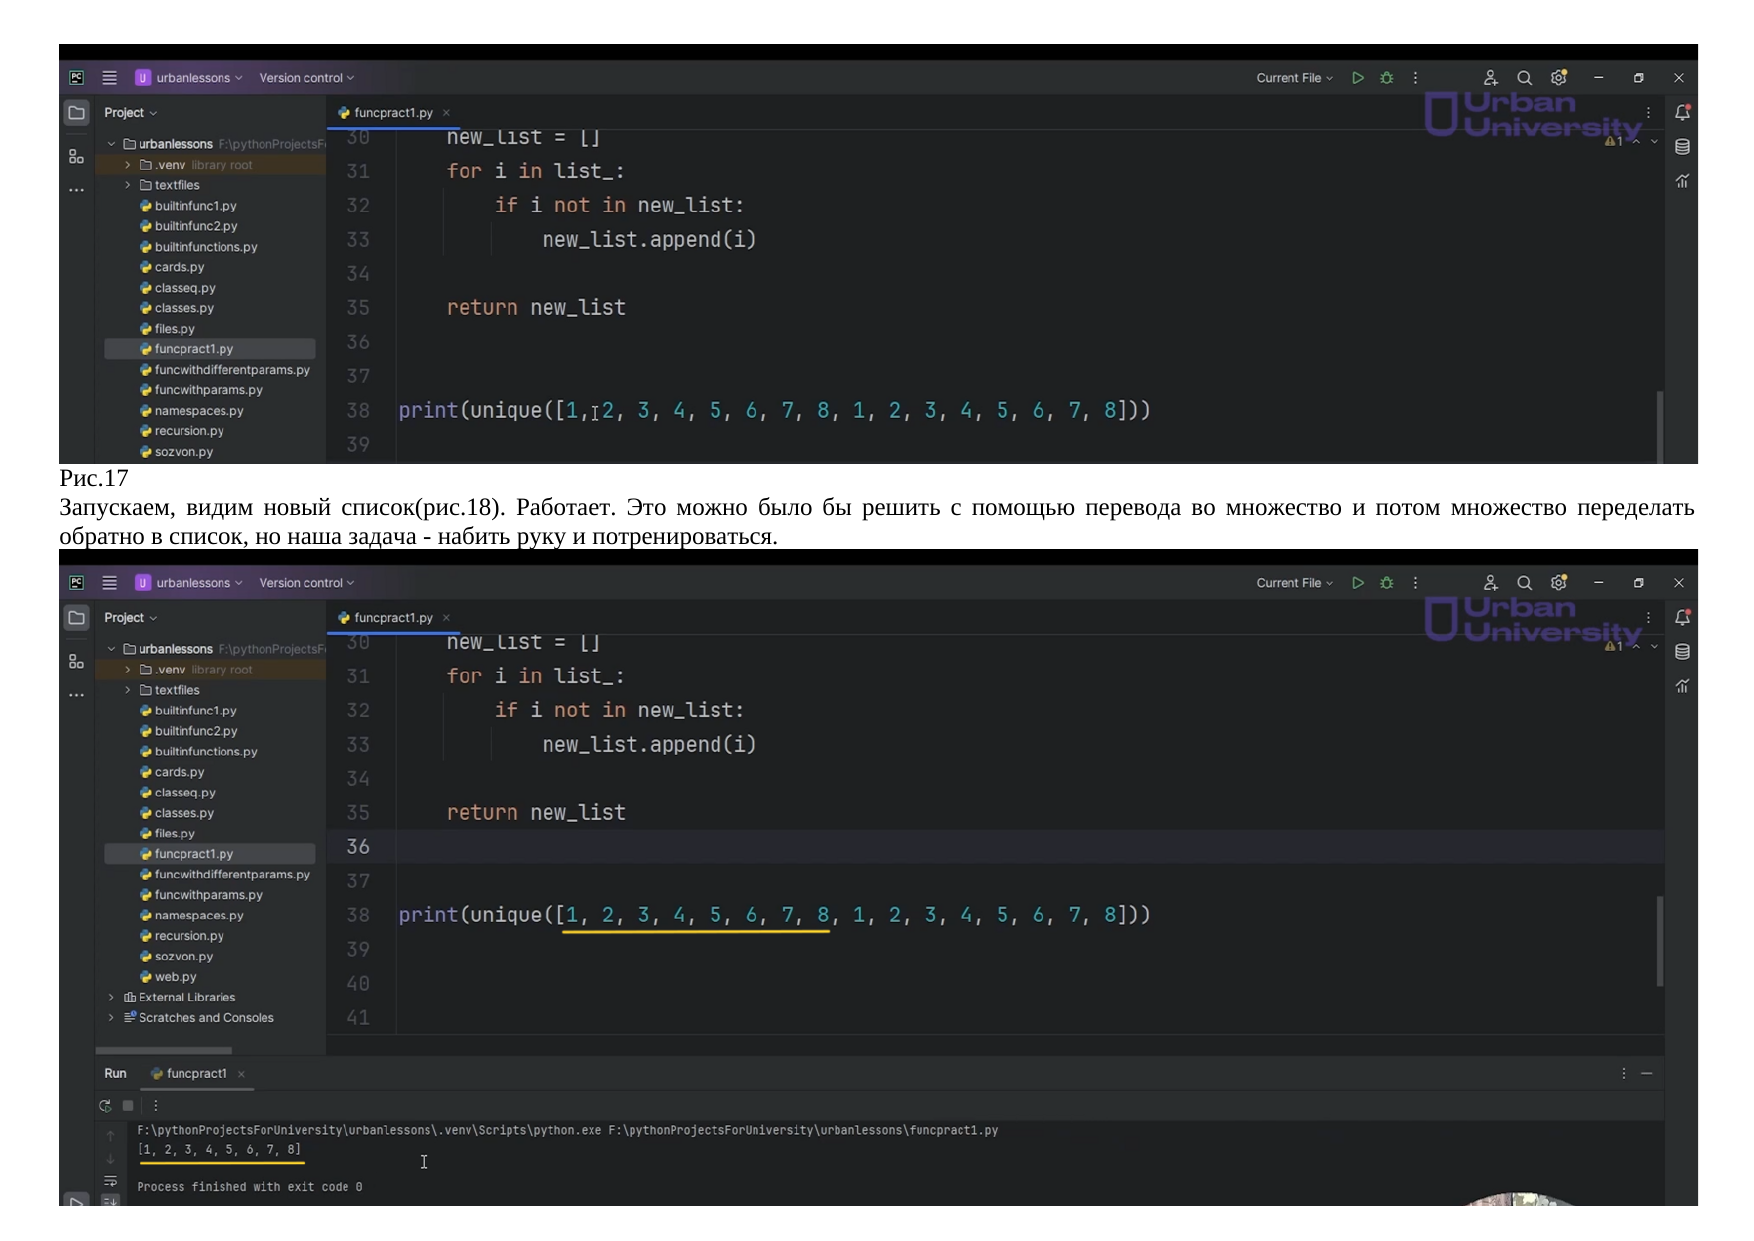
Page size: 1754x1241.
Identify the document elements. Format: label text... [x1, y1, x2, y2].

text Рис.17 [59, 464, 1698, 492]
picture [59, 44, 1699, 464]
picture [59, 549, 1699, 1206]
text Запускаем, видим новый список(рис.18). Работает. Это можно было бы решить с помощью перевода во множество и потом множество переделать обратно в список, но наша задача - набить руку и потренироваться. [59, 492, 1698, 549]
